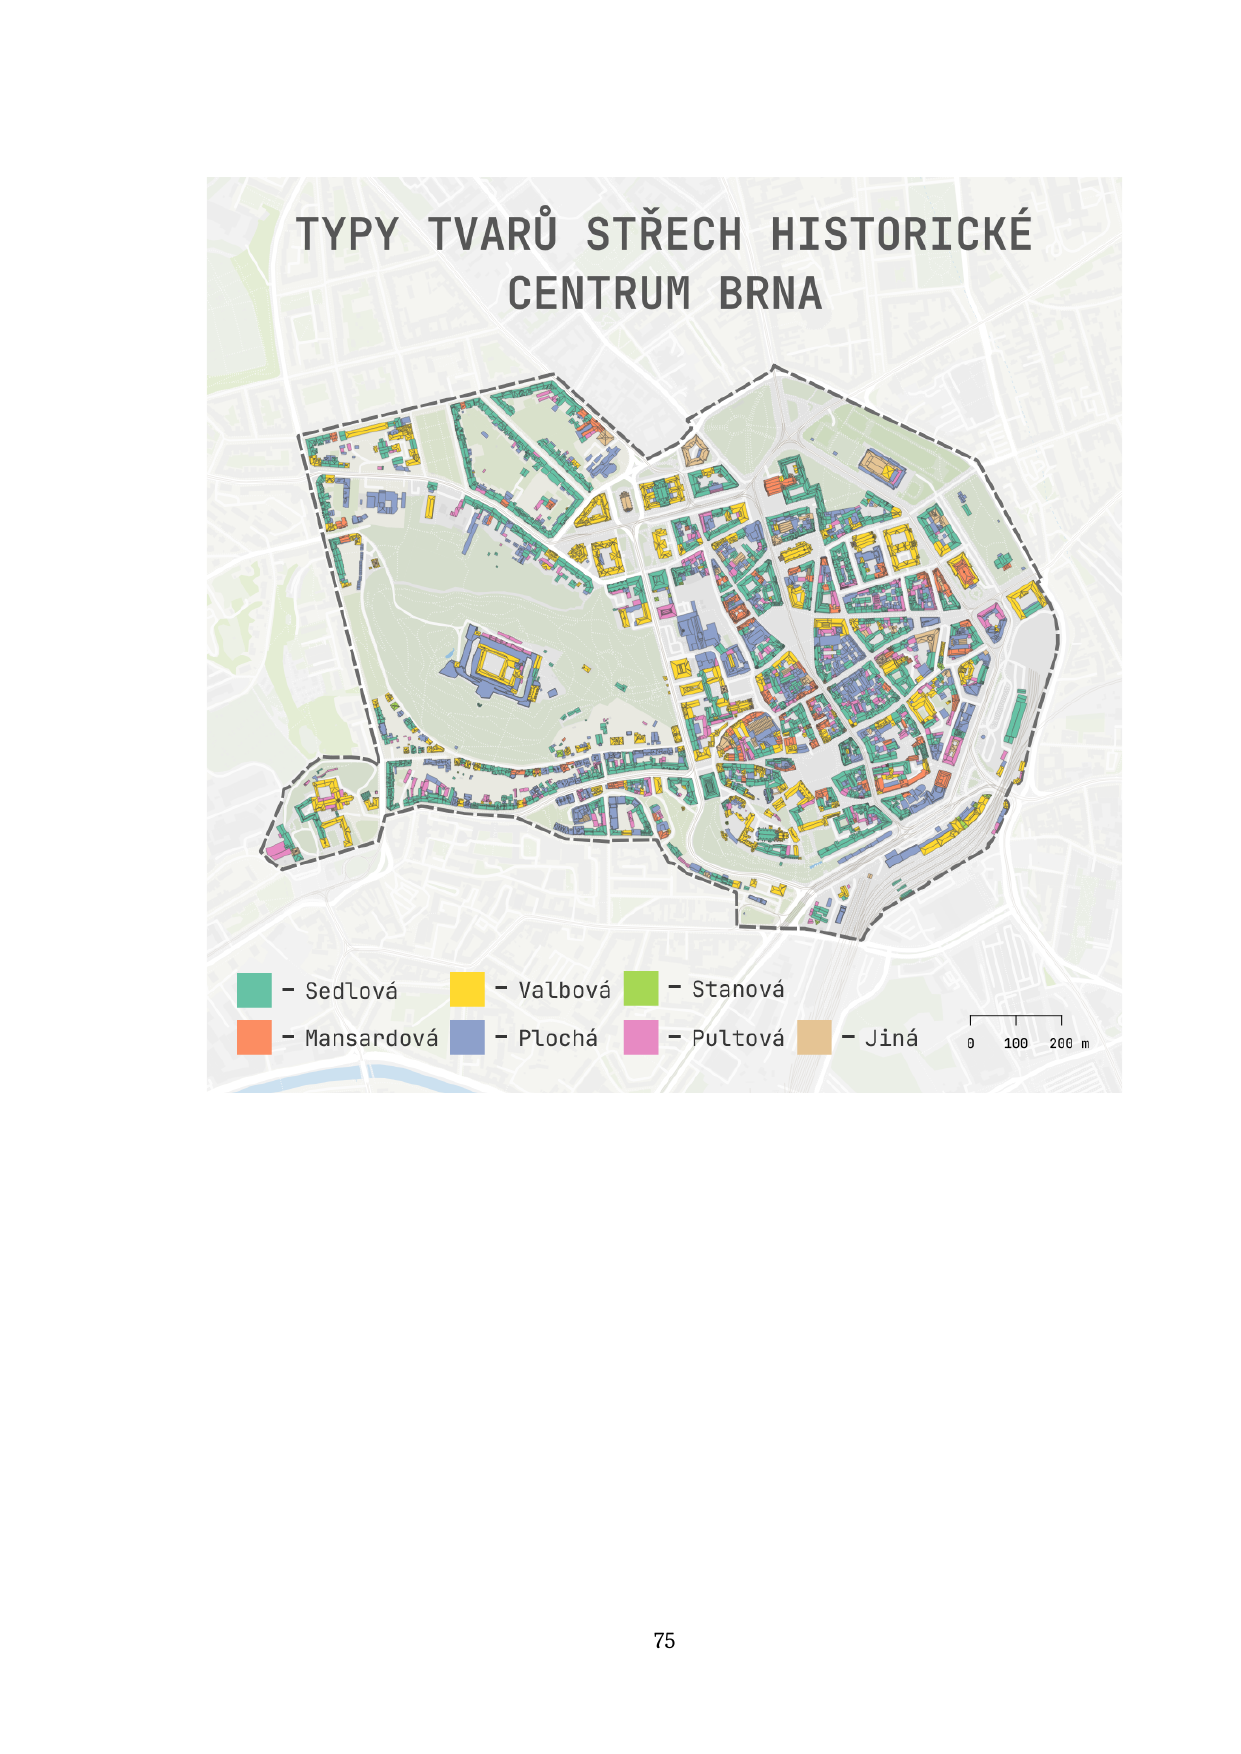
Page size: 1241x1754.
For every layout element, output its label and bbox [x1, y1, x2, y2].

picture [206, 177, 1123, 1093]
